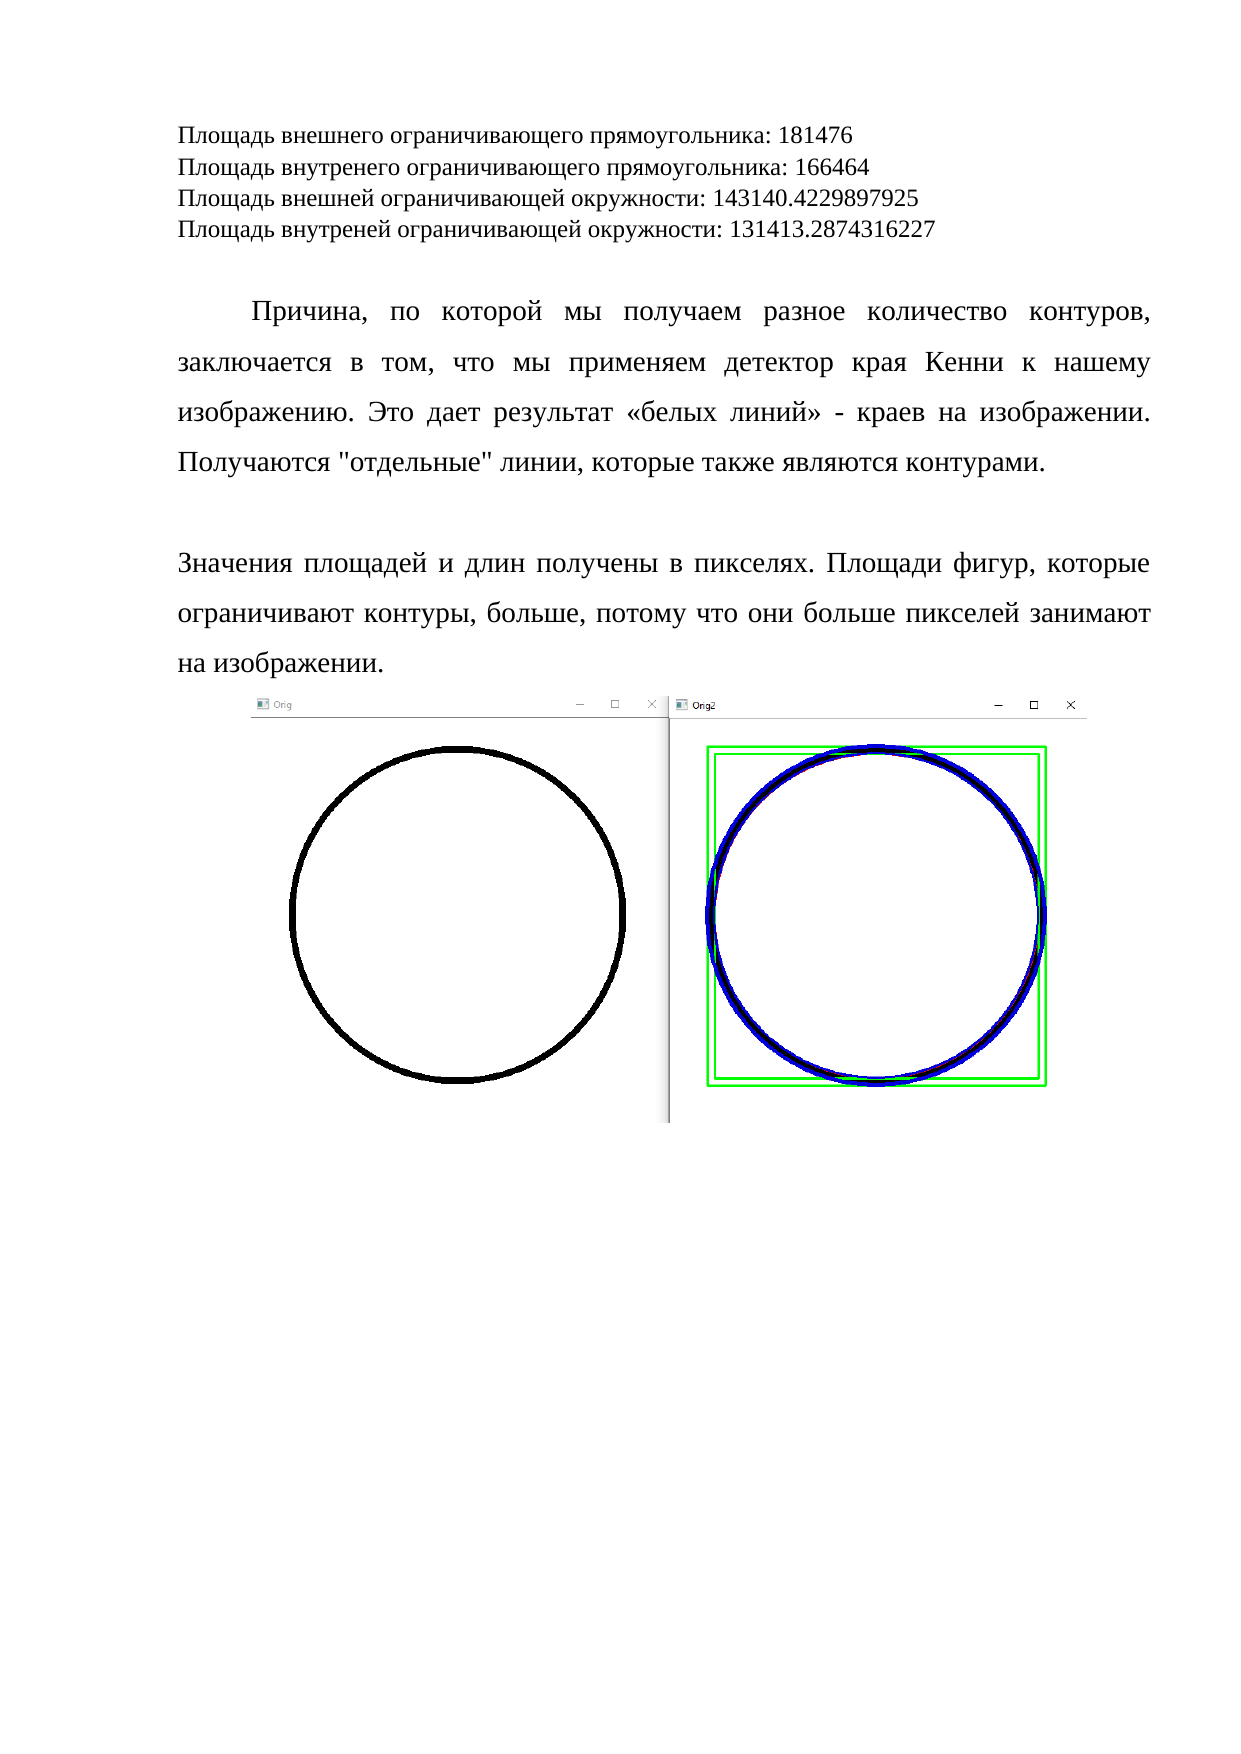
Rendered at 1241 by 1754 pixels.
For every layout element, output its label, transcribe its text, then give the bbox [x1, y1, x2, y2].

text Площадь внешнего ограничивающего прямоугольника: 181476 [177, 118, 1152, 149]
text Значения площадей и длин получены в пикселях. Площади фигур, которые ограничивают контуры, больше, потому что они больше пикселей занимают на изображении. [177, 545, 1152, 679]
text Площадь внутренего ограничивающего прямоугольника: 166464 [177, 149, 1152, 181]
text Причина, по которой мы получаем разное количество контуров, заключается в том, что мы применяем детектор края Кенни к нашему изображению. Это дает результат «белых линий» - краев на изображении. Получаются "отдельные" линии, которые также являются контурами. [177, 293, 1152, 478]
text Площадь внешней ограничивающей окружности: 143140.4229897925 [177, 181, 1152, 212]
text Площадь внутреней ограничивающей окружности: 131413.2874316227 [177, 212, 1152, 243]
picture [251, 696, 1087, 1123]
